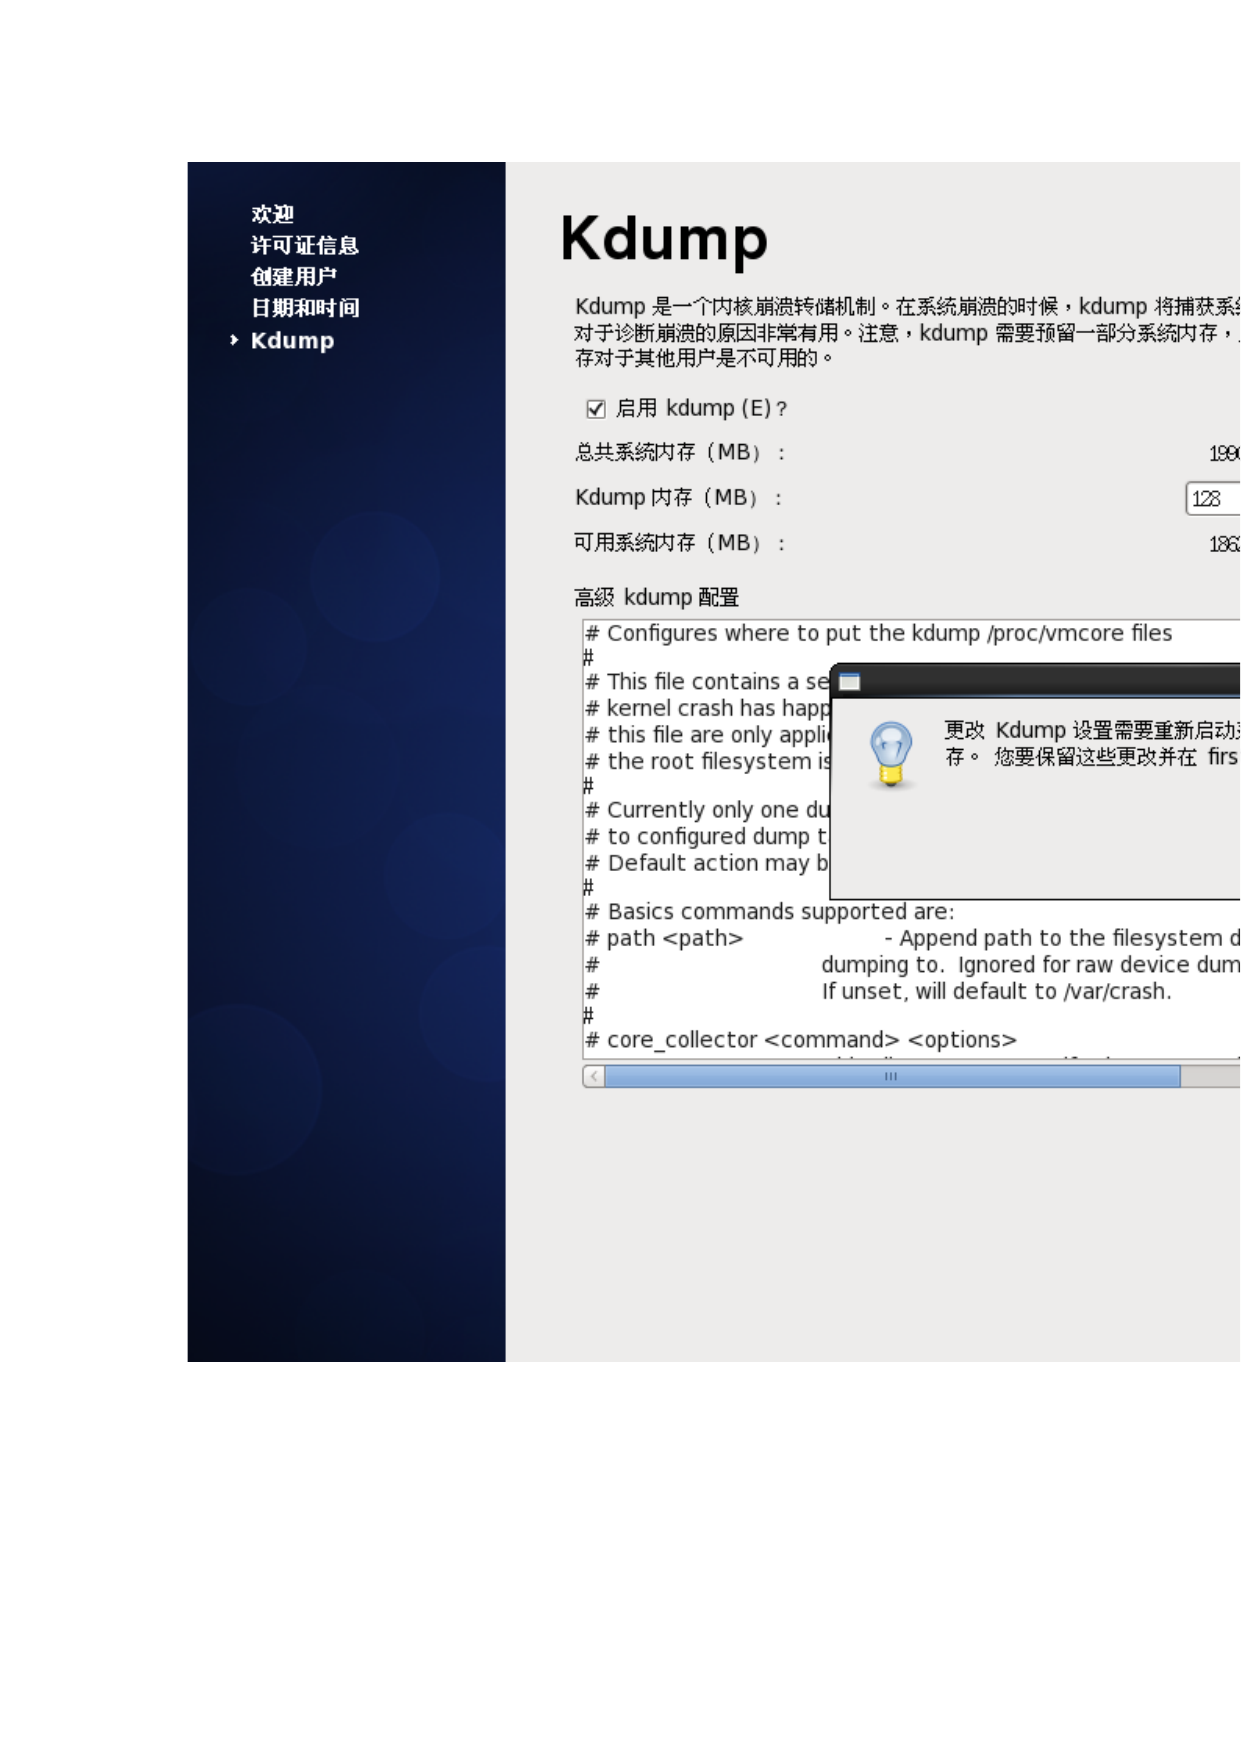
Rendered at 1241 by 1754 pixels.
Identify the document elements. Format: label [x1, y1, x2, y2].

picture [187, 162, 1241, 1362]
